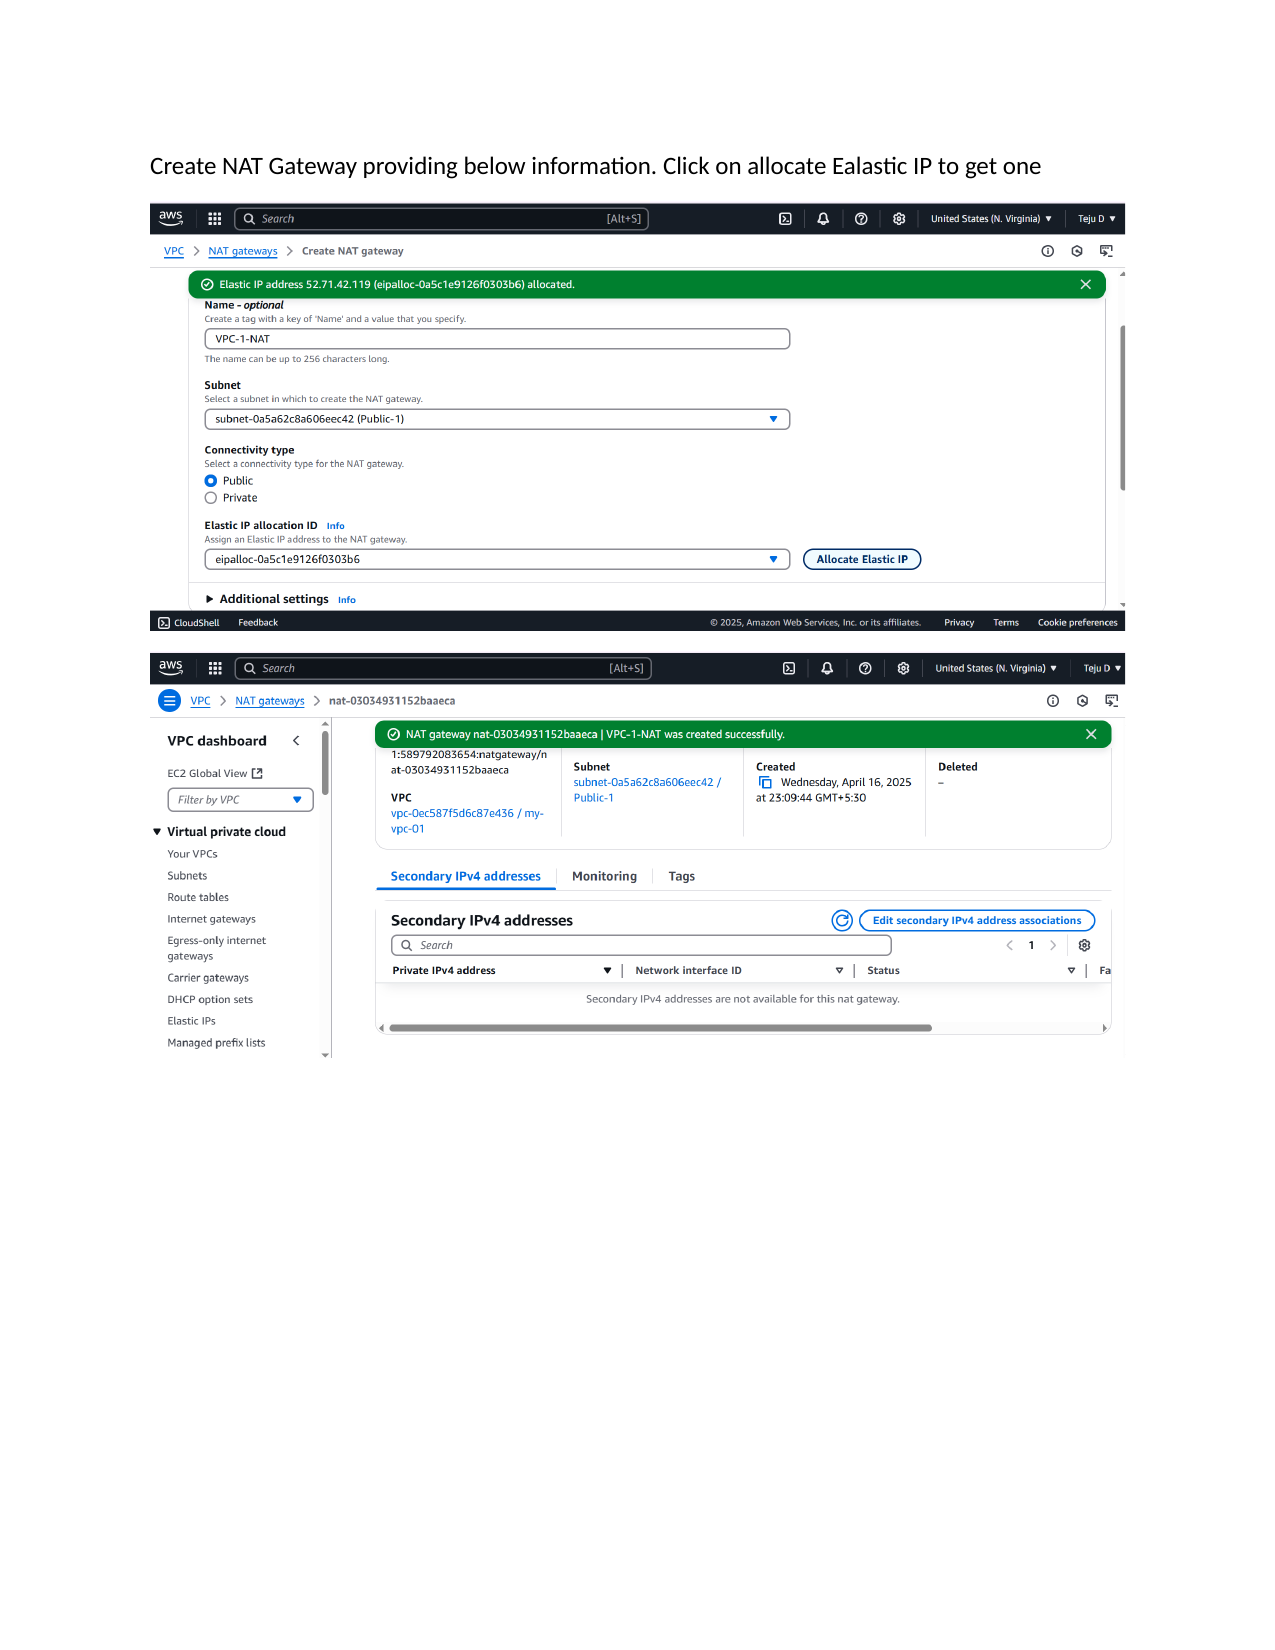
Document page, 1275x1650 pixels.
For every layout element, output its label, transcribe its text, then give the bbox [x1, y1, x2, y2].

text Create NAT Gateway providing below information. Click on allocate Ealastic IP to get one [150, 150, 1125, 181]
picture [150, 201, 1125, 631]
picture [150, 651, 1125, 1058]
